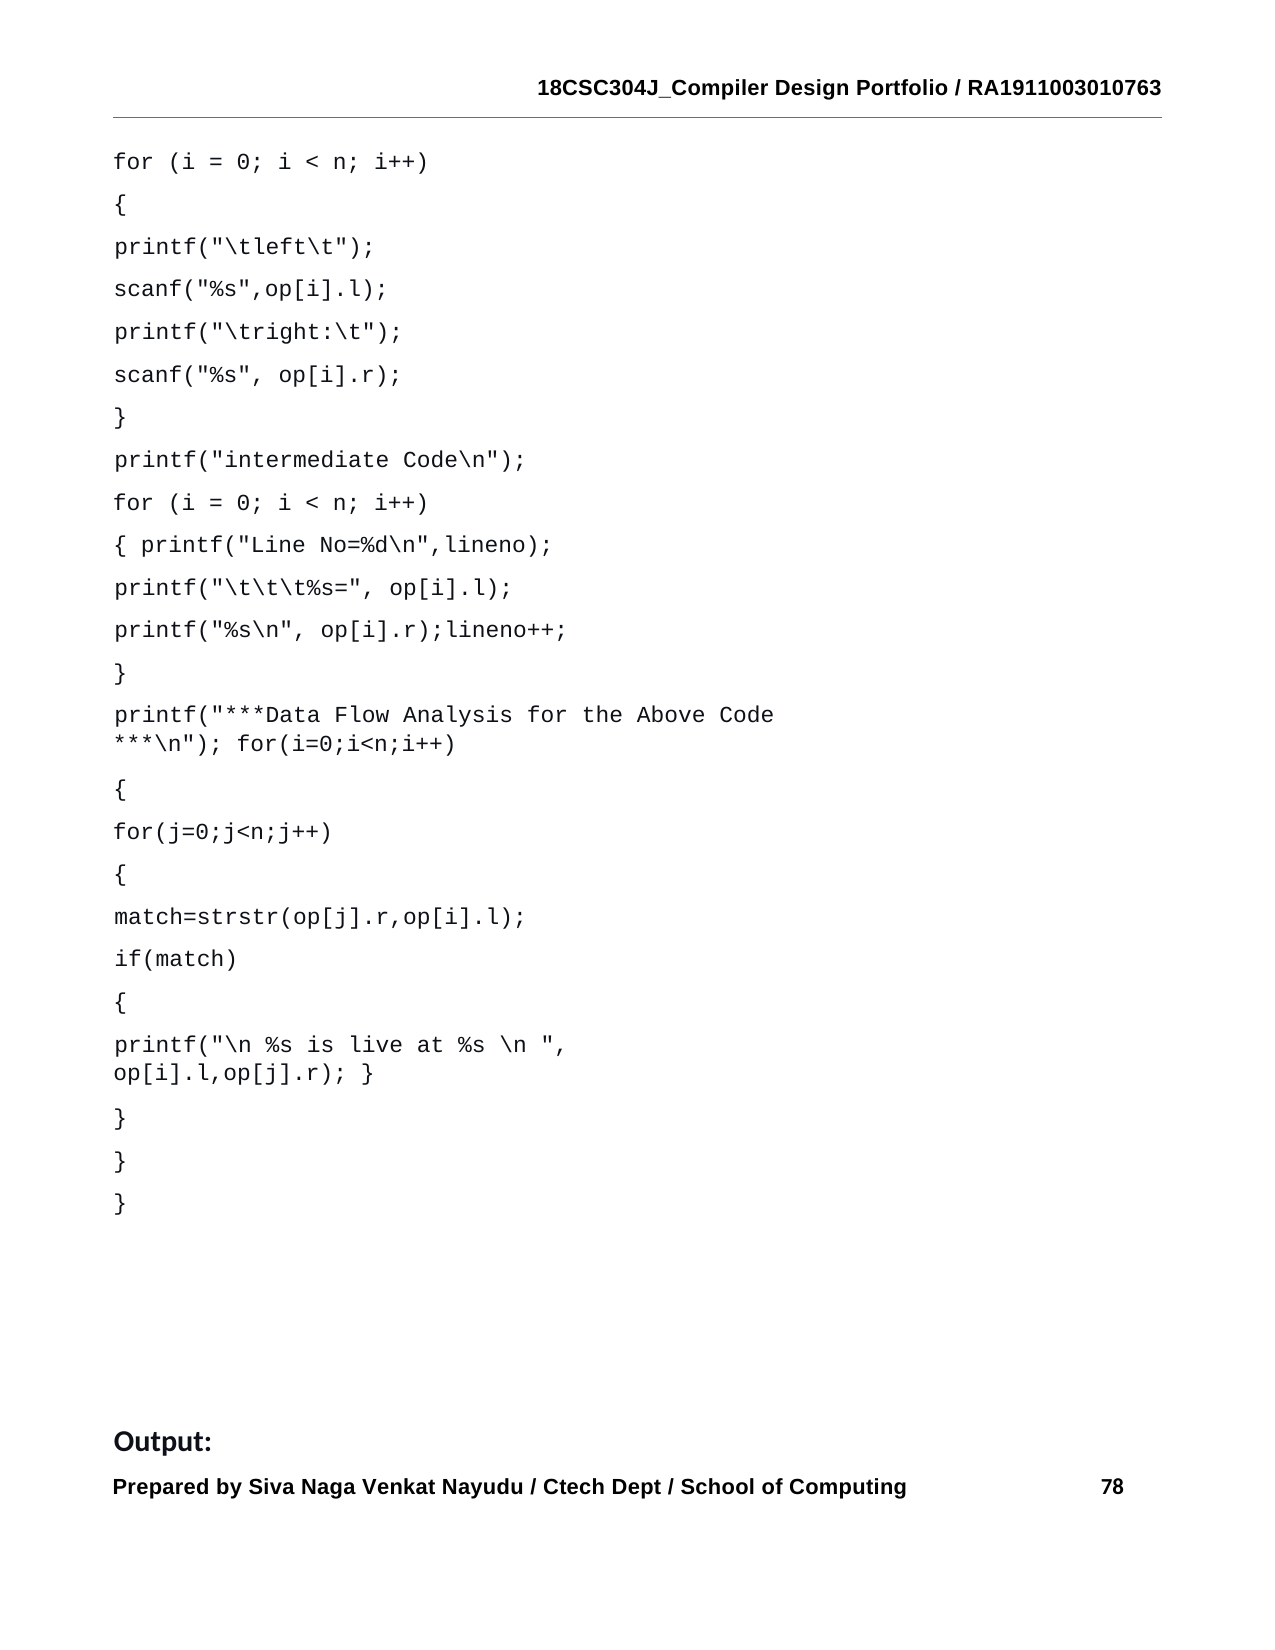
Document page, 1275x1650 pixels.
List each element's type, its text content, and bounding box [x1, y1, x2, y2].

text } [113, 1149, 1162, 1175]
text { [113, 193, 1162, 218]
text printf("\n %s is live at %s \n ", op[i].l,op[j].r); } [113, 1033, 697, 1087]
text printf("\t\t\t%s=", op[i].l); [114, 576, 1162, 602]
text printf("\tright:\t"); [114, 320, 1162, 346]
text printf("intermediate Code\n"); [114, 448, 1162, 474]
text { printf("Line No=%d\n",lineno); [113, 533, 1162, 559]
text printf("\tleft\t"); [114, 235, 1162, 261]
text { [113, 777, 1162, 803]
text } [113, 1107, 1162, 1132]
text match=strstr(op[j].r,op[i].l); [114, 905, 1162, 931]
text for(j=0;j<n;j++) [113, 820, 1162, 846]
text } [113, 406, 1162, 432]
text } [113, 661, 1162, 687]
text if(match) [114, 948, 1162, 974]
text { [113, 863, 1162, 888]
text printf("%s\n", op[i].r);lineno++; [114, 619, 1162, 644]
text { [113, 990, 1162, 1016]
text for (i = 0; i < n; i++) [113, 491, 1162, 517]
text printf("***Data Flow Analysis for the Above Code ***\n"); for(i=0;i<n;i++) [113, 704, 836, 758]
text scanf("%s",op[i].l); [113, 278, 1162, 304]
text } [113, 1192, 1162, 1218]
text for (i = 0; i < n; i++) [113, 150, 1162, 176]
text Output: [114, 1422, 1162, 1459]
text scanf("%s", op[i].r); [113, 363, 1162, 389]
